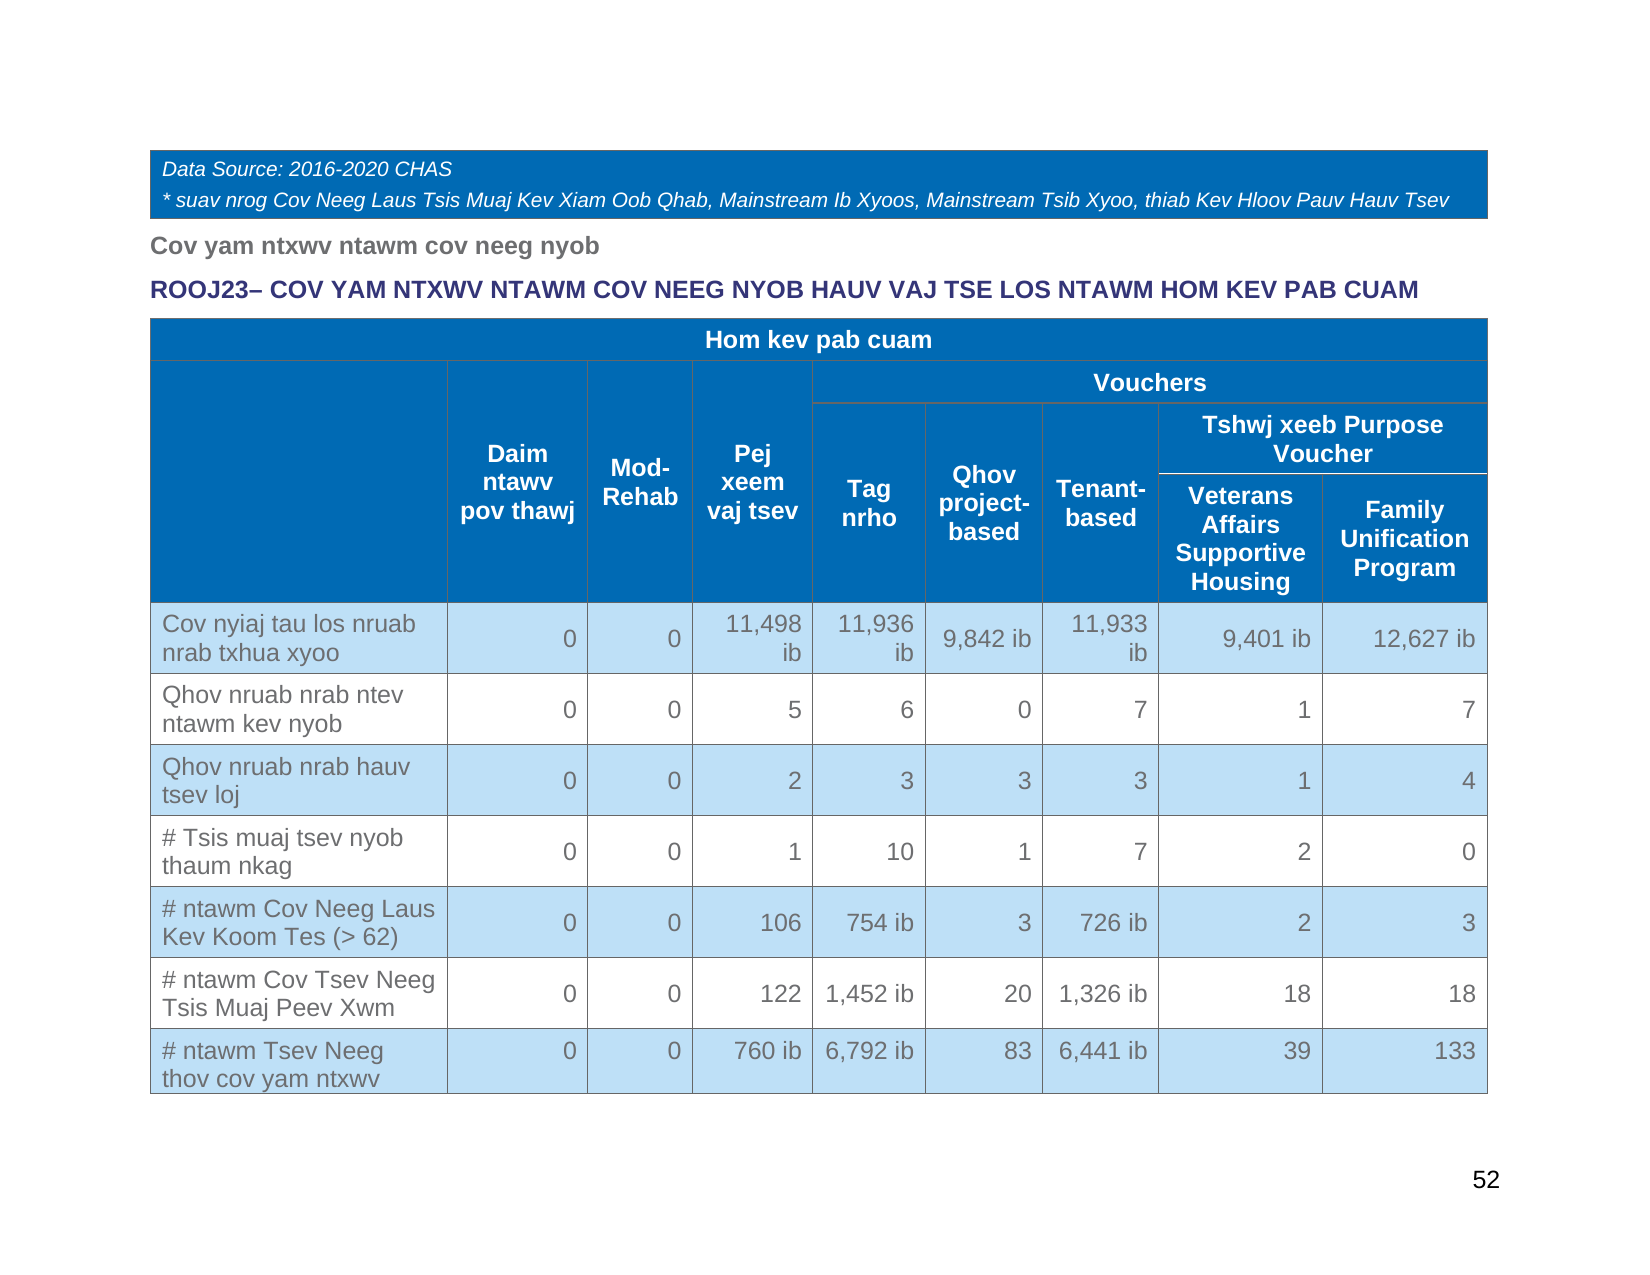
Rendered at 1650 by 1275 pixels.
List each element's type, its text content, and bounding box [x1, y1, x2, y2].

table_cell 0 [588, 958, 692, 1028]
table_cell 10 [813, 816, 925, 886]
table_cell # ntawm Cov Tsev Neeg Tsis Muaj Peev Xwm [151, 958, 447, 1028]
table_cell 39 [1159, 1029, 1322, 1093]
table_cell 0 [588, 1029, 692, 1093]
table_cell Pej xeem vaj tsev [693, 361, 812, 602]
title Rooj23– Cov yam ntxwv ntawm cov neeg nyob hauv vaj tse los ntawm hom kev pab cuam [150, 274, 1500, 303]
table_cell 0 [448, 674, 587, 744]
table_cell 3 [813, 745, 925, 815]
table_cell 11,933 ib [1043, 603, 1158, 673]
table_cell # Tsis muaj tsev nyob thaum nkag [151, 816, 447, 886]
table_cell 0 [448, 958, 587, 1028]
table_cell 1,452 ib [813, 958, 925, 1028]
table_cell 0 [588, 603, 692, 673]
table_cell 7 [1323, 674, 1487, 744]
table_cell Mod-Rehab [588, 361, 692, 602]
table_cell 3 [1043, 745, 1158, 815]
table_cell 9,842 ib [926, 603, 1042, 673]
table_cell 1,326 ib [1043, 958, 1158, 1028]
table_cell 754 ib [813, 887, 925, 957]
table_cell 83 [926, 1029, 1042, 1093]
table_cell 0 [588, 816, 692, 886]
table_cell 18 [1159, 958, 1322, 1028]
table_header Hom kev pab cuam [151, 319, 1487, 360]
table_cell Data Source: 2016-2020 CHAS * suav nrog Cov Neeg Laus Tsis Muaj Kev Xiam Oob Qhab, Mainstream Ib Xyoos, Mainstream Tsib Xyoo, thiab Kev Hloov Pauv Hauv Tsev [151, 151, 1487, 218]
table_cell 106 [693, 887, 812, 957]
table_cell 0 [588, 674, 692, 744]
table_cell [151, 1029, 447, 1093]
table_cell Qhov project-based [926, 404, 1042, 602]
table_cell Family Unification Program [1323, 475, 1487, 602]
table_cell 0 [448, 887, 587, 957]
table_cell 0 [588, 887, 692, 957]
text Cov yam ntxwv ntawm cov neeg nyob [150, 231, 1500, 260]
table_cell Cov nyiaj tau los nruab nrab txhua xyoo [151, 603, 447, 673]
table_cell 122 [693, 958, 812, 1028]
table_cell [151, 361, 447, 602]
table_cell 5 [693, 674, 812, 744]
table_cell 1 [1159, 674, 1322, 744]
table_cell 6,792 ib [813, 1029, 925, 1093]
table_cell 0 [588, 745, 692, 815]
table_cell 0 [448, 603, 587, 673]
table_cell Qhov nruab nrab ntev ntawm kev nyob [151, 674, 447, 744]
table_cell 7 [1043, 816, 1158, 886]
table_cell 0 [448, 745, 587, 815]
table_cell 11,498 ib [693, 603, 812, 673]
table_cell 1 [1159, 745, 1322, 815]
table_cell 18 [1323, 958, 1487, 1028]
table_cell 3 [1323, 887, 1487, 957]
table_cell 3 [926, 887, 1042, 957]
table_cell Tag nrho [813, 404, 925, 602]
table_cell 4 [1323, 745, 1487, 815]
table_cell 2 [1159, 816, 1322, 886]
table_cell Veterans Affairs Supportive Housing [1159, 475, 1322, 602]
table_cell 6 [813, 674, 925, 744]
table_cell 2 [693, 745, 812, 815]
table_cell Vouchers [813, 361, 1487, 402]
table_cell 11,936 ib [813, 603, 925, 673]
table_cell 0 [448, 816, 587, 886]
table_cell 1 [693, 816, 812, 886]
table_cell 6,441 ib [1043, 1029, 1158, 1093]
table_cell 9,401 ib [1159, 603, 1322, 673]
table_cell Qhov nruab nrab hauv tsev loj [151, 745, 447, 815]
table_cell 12,627 ib [1323, 603, 1487, 673]
table_cell 20 [926, 958, 1042, 1028]
table_cell # ntawm Cov Neeg Laus Kev Koom Tes (> 62) [151, 887, 447, 957]
table_cell 726 ib [1043, 887, 1158, 957]
table_cell Daim ntawv pov thawj [448, 361, 587, 602]
table_cell 0 [1323, 816, 1487, 886]
table_cell 1 [926, 816, 1042, 886]
table_cell 133 [1323, 1029, 1487, 1093]
table_cell Tenant-based [1043, 404, 1158, 602]
table_cell 7 [1043, 674, 1158, 744]
table_cell 0 [448, 1029, 587, 1093]
table_cell 0 [926, 674, 1042, 744]
table_cell 760 ib [693, 1029, 812, 1093]
table_cell 3 [926, 745, 1042, 815]
table_cell 2 [1159, 887, 1322, 957]
table_cell Tshwj xeeb Purpose Voucher [1159, 404, 1487, 473]
